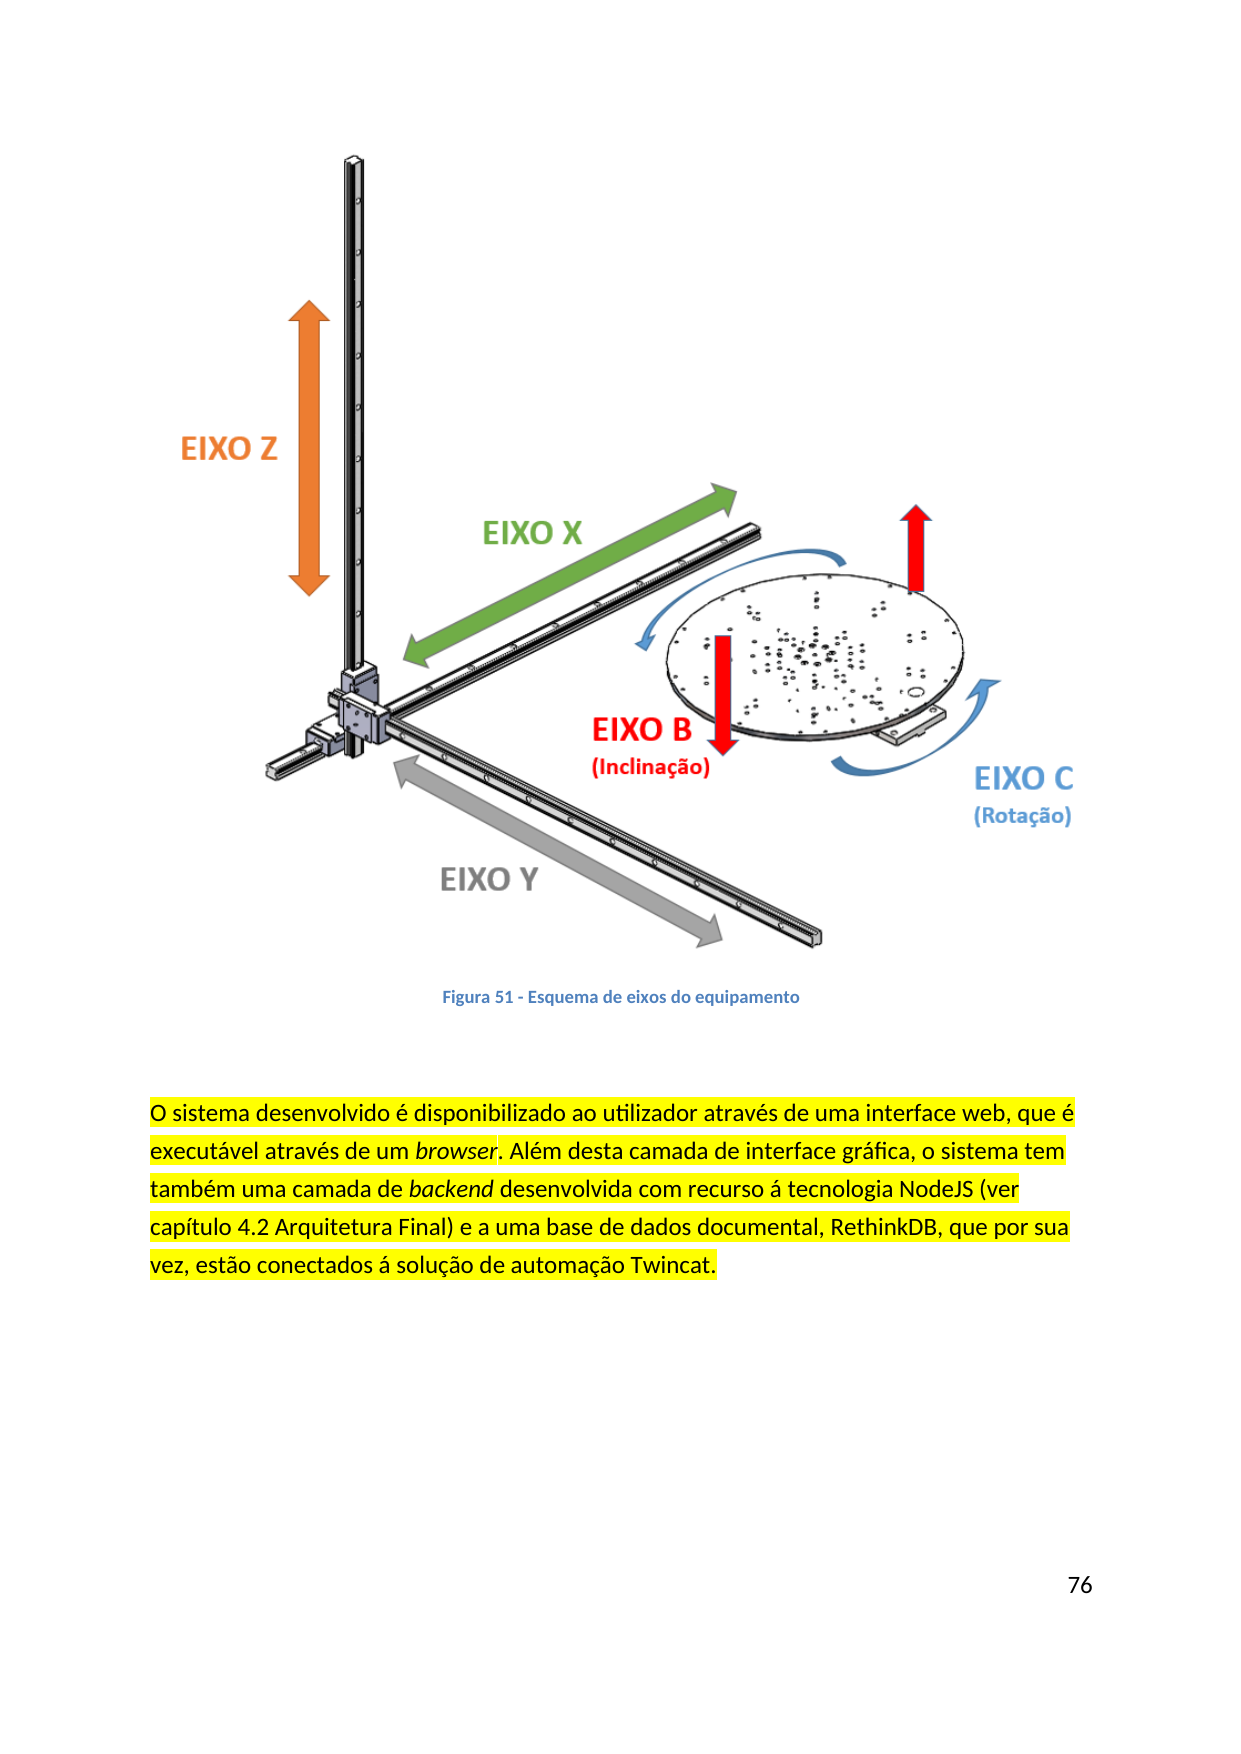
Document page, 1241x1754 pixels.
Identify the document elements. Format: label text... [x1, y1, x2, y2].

text Figura 51 - Esquema de eixos do equipamento [150, 986, 1092, 1009]
text O sistema desenvolvido é disponibilizado ao utilizador através de uma interface web, que é executável através de um browser. Além desta camada de interface gráfica, o sistema tem também uma camada de backend desenvolvida com recurso á tecnologia NodeJS (ver capítulo 4.2 Arquitetura Final) e a uma base de dados documental, RethinkDB, que por sua vez, estão conectados á solução de automação Twincat. [150, 1097, 1092, 1280]
picture [160, 150, 1083, 954]
